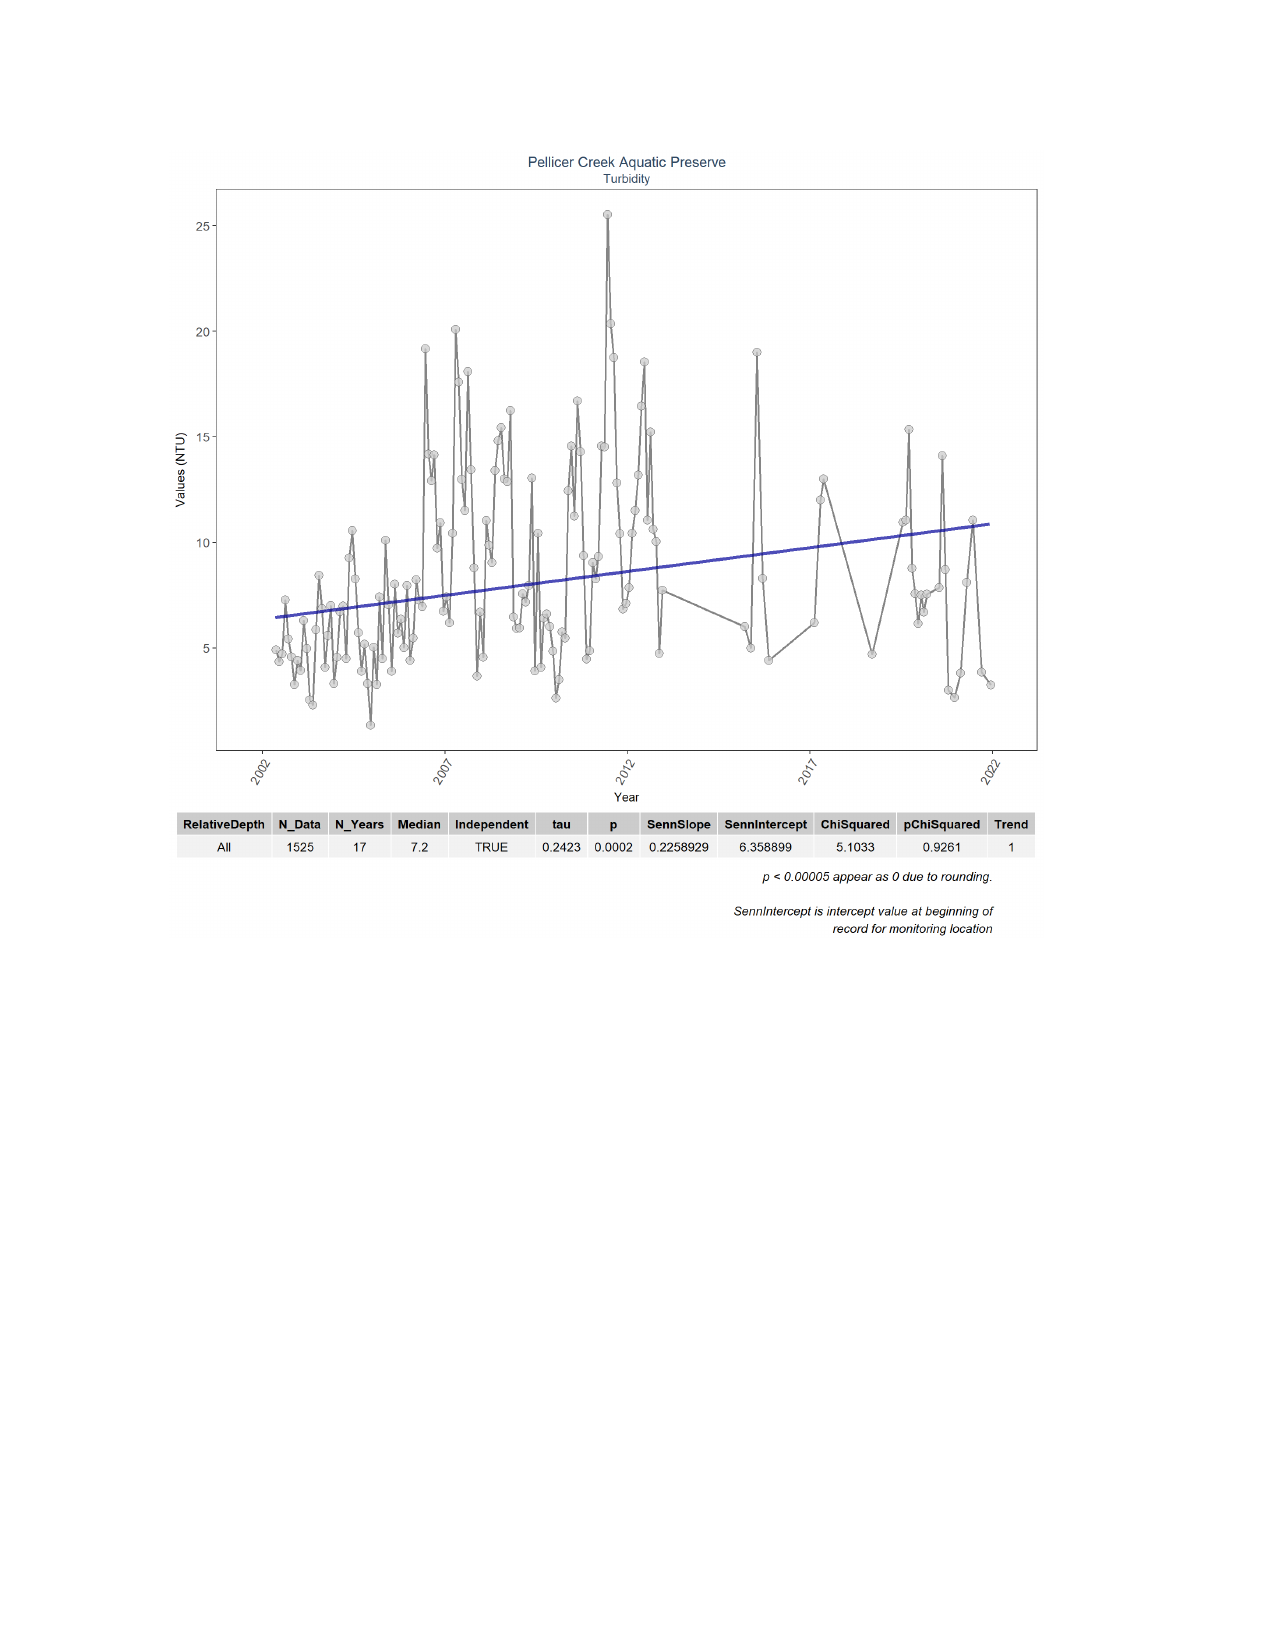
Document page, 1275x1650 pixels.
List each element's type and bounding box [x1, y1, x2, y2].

picture [168, 150, 1044, 938]
